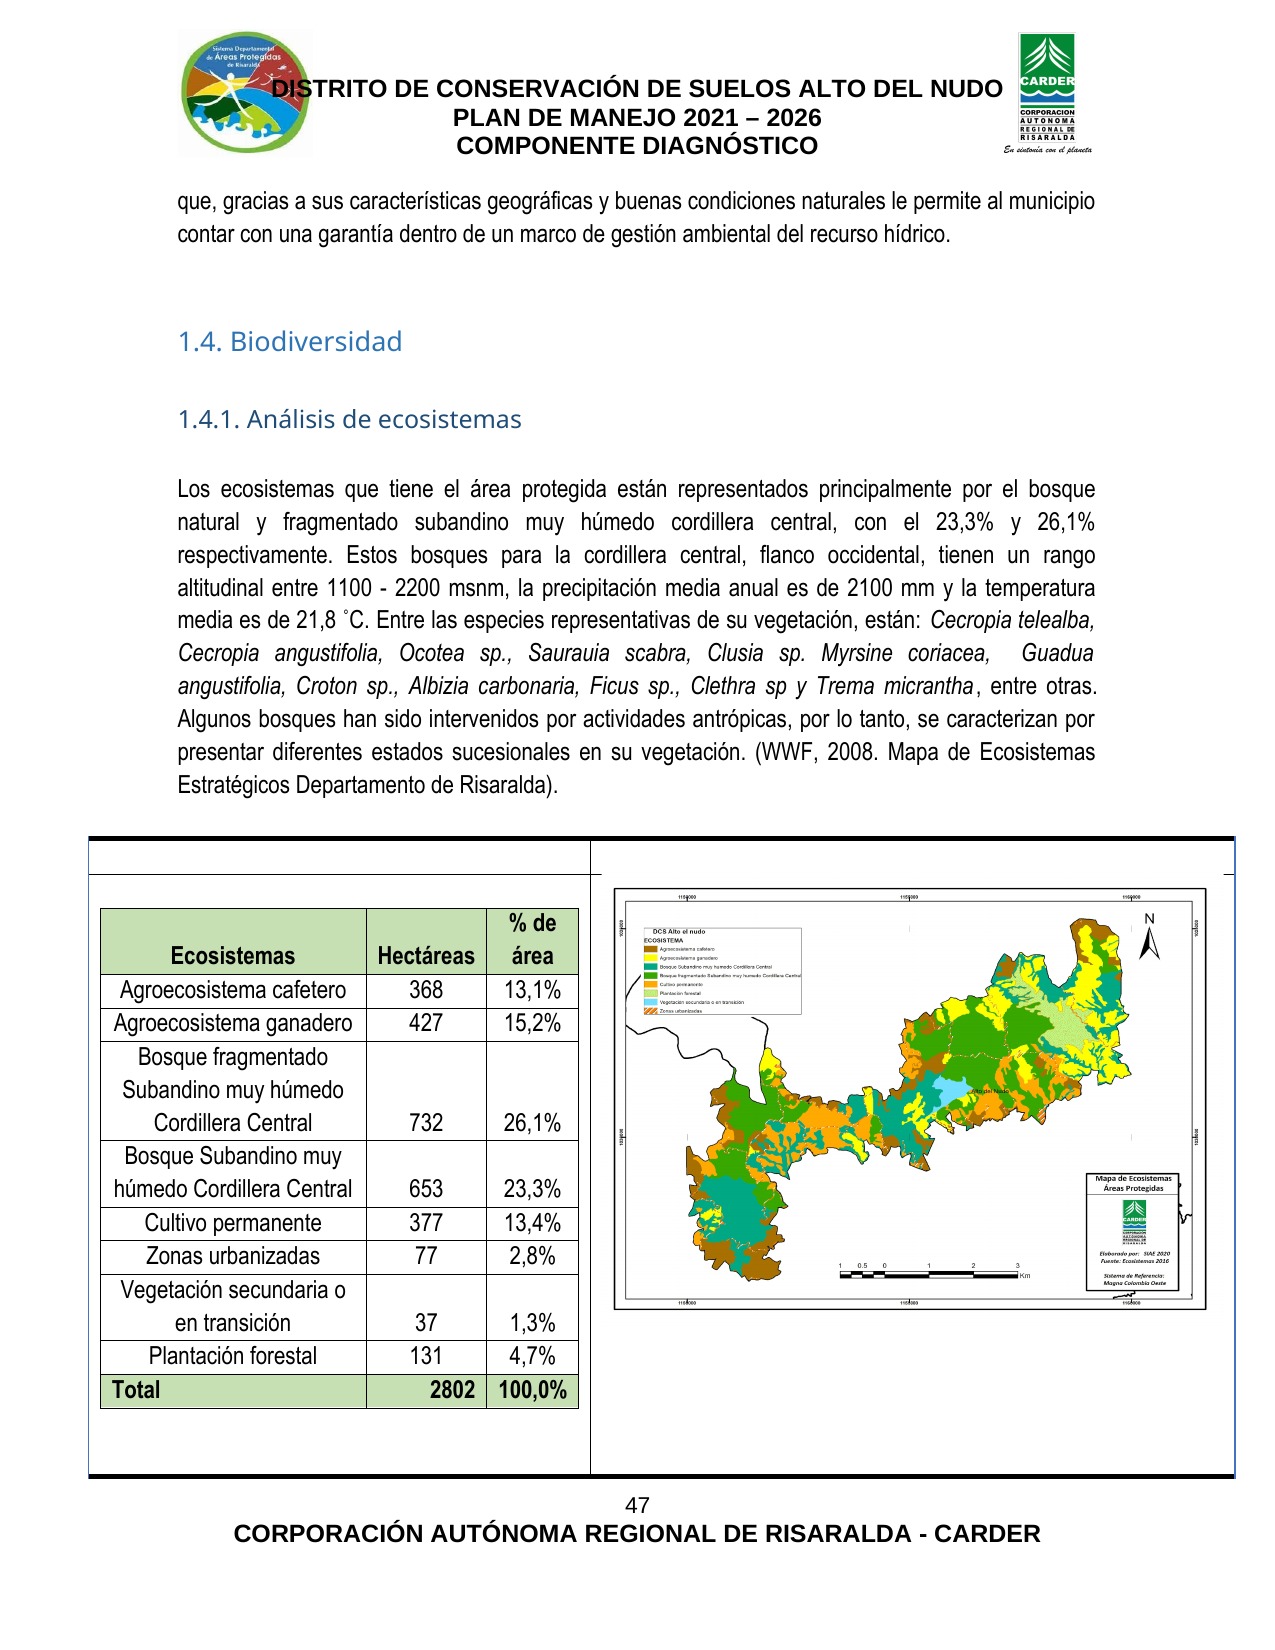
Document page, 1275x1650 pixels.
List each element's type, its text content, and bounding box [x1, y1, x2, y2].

subtitle 1.4.1. Análisis de ecosistemas [177, 402, 1098, 436]
table_cell [89, 875, 590, 1474]
subtitle 1.4. Biodiversidad [177, 322, 1098, 359]
table_header [89, 841, 590, 873]
table_cell [591, 875, 1234, 1474]
picture [177, 29, 314, 158]
picture [601, 874, 1224, 1326]
picture [998, 25, 1098, 164]
text Los ecosistemas que tiene el área protegida están representados principalmente por el bosque natural y fragmentado subandino muy húmedo cordillera central, con el 23,3% y 26,1% respectivamente. Estos bosques para la cordillera central, flanco occidental, tienen un rango altitudinal entre 1100 - 2200 msnm, la precipitación media anual es de 2100 mm y la temperatura media es de 21,8 ˚C. Entre las especies representativas de su vegetación, están: Cecropia telealba, Cecropia angustifolia, Ocotea sp., Saurauia scabra, Clusia sp. Myrsine coriacea, Guadua angustifolia, Croton sp., Albizia carbonaria, Ficus sp., Clethra sp y Trema micrantha, entre otras. Algunos bosques han sido intervenidos por actividades antrópicas, por lo tanto, se caracterizan por presentar diferentes estados sucesionales en su vegetación. (WWF, 2008. Mapa de Ecosistemas Estratégicos Departamento de Risaralda). [177, 474, 1098, 799]
table_header [591, 841, 1234, 873]
